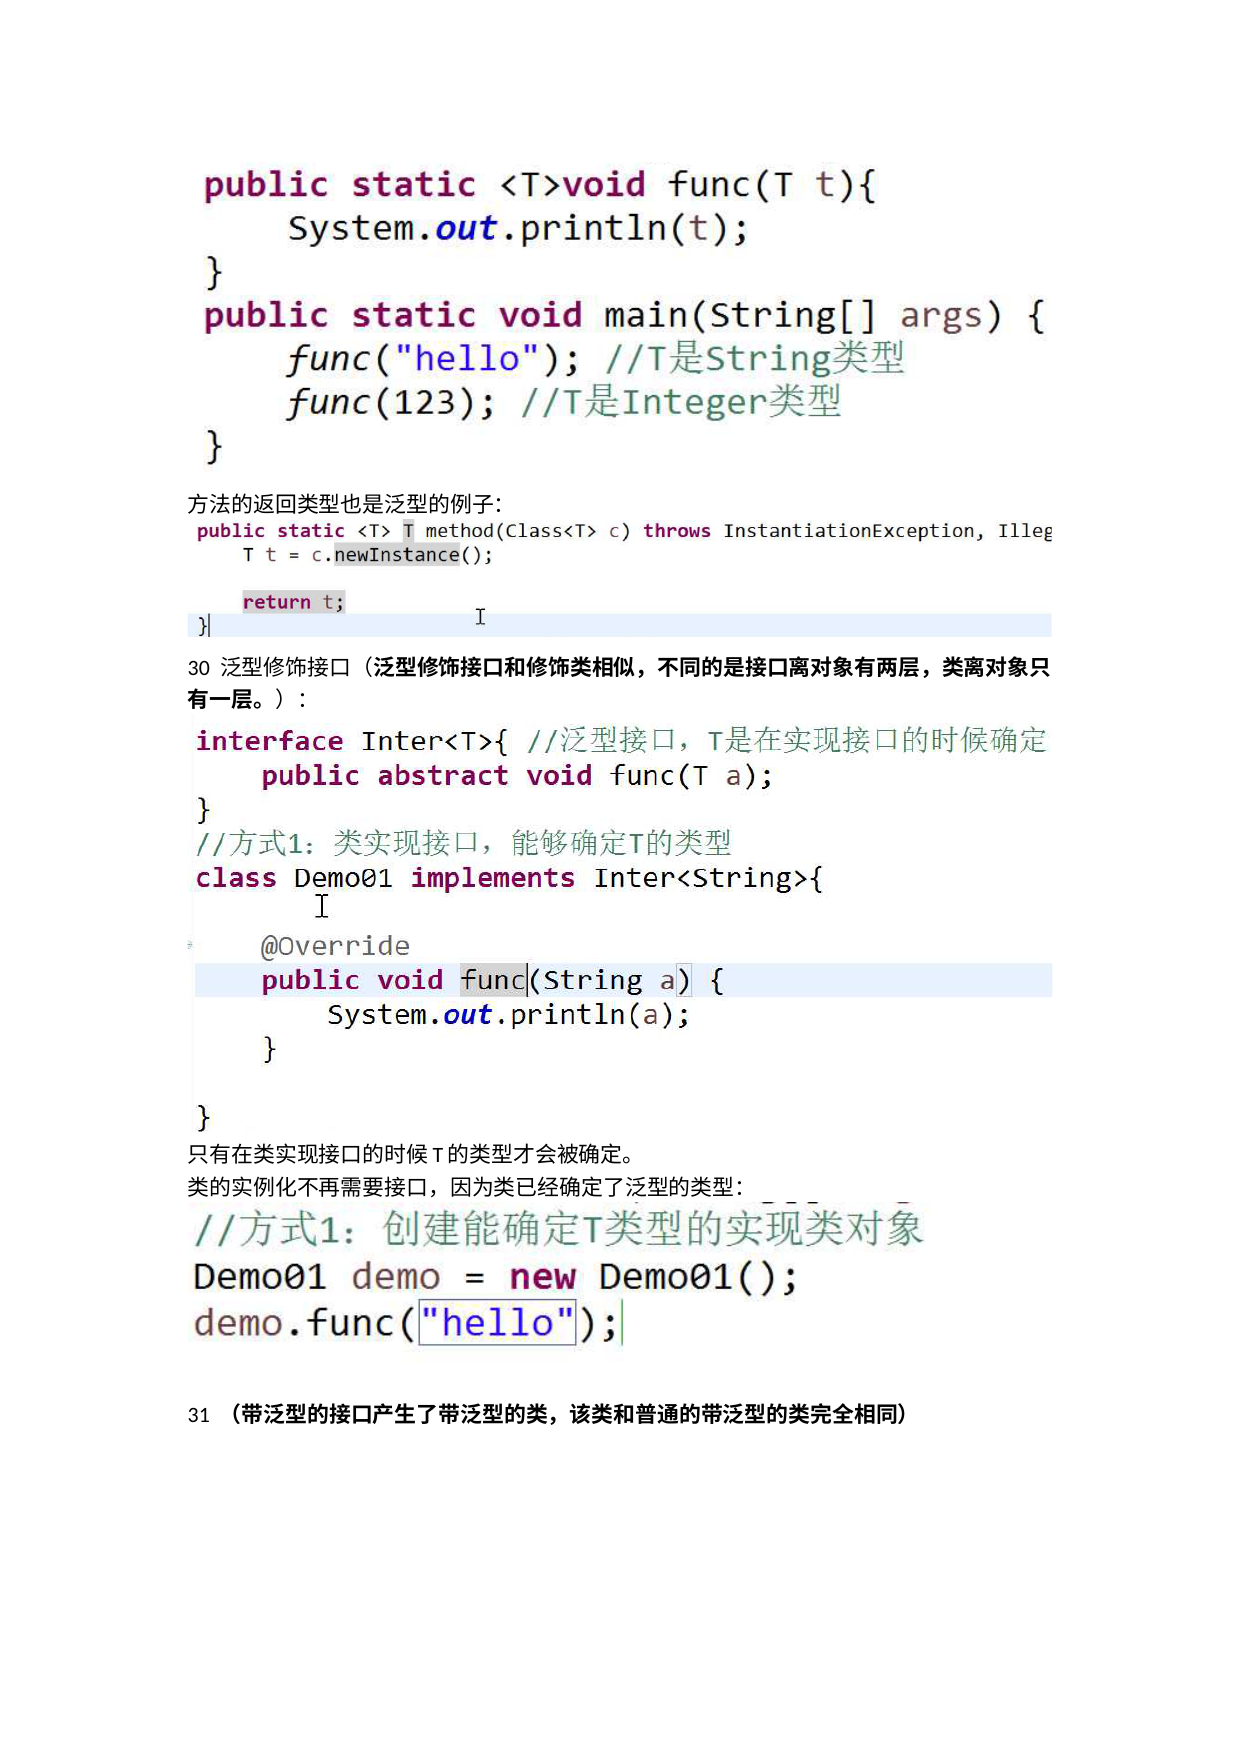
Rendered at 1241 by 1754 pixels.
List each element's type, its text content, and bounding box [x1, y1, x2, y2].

text 30 泛型修饰接口（泛型修饰接口和修饰类相似，不同的是接口离对象有两层，类离对象只有一层。）： [187, 649, 1053, 714]
text 方法的返回类型也是泛型的例子： [187, 487, 1053, 519]
text 31 （带泛型的接口产生了带泛型的类，该类和普通的带泛型的类完全相同） [187, 1397, 1053, 1429]
picture [187, 519, 1052, 637]
text 只有在类实现接口的时候T的类型才会被确定。 [187, 1137, 1053, 1169]
picture [187, 1202, 930, 1367]
picture [187, 162, 1052, 475]
picture [187, 714, 1053, 1132]
text 类的实例化不再需要接口，因为类已经确定了泛型的类型： [187, 1169, 1053, 1202]
